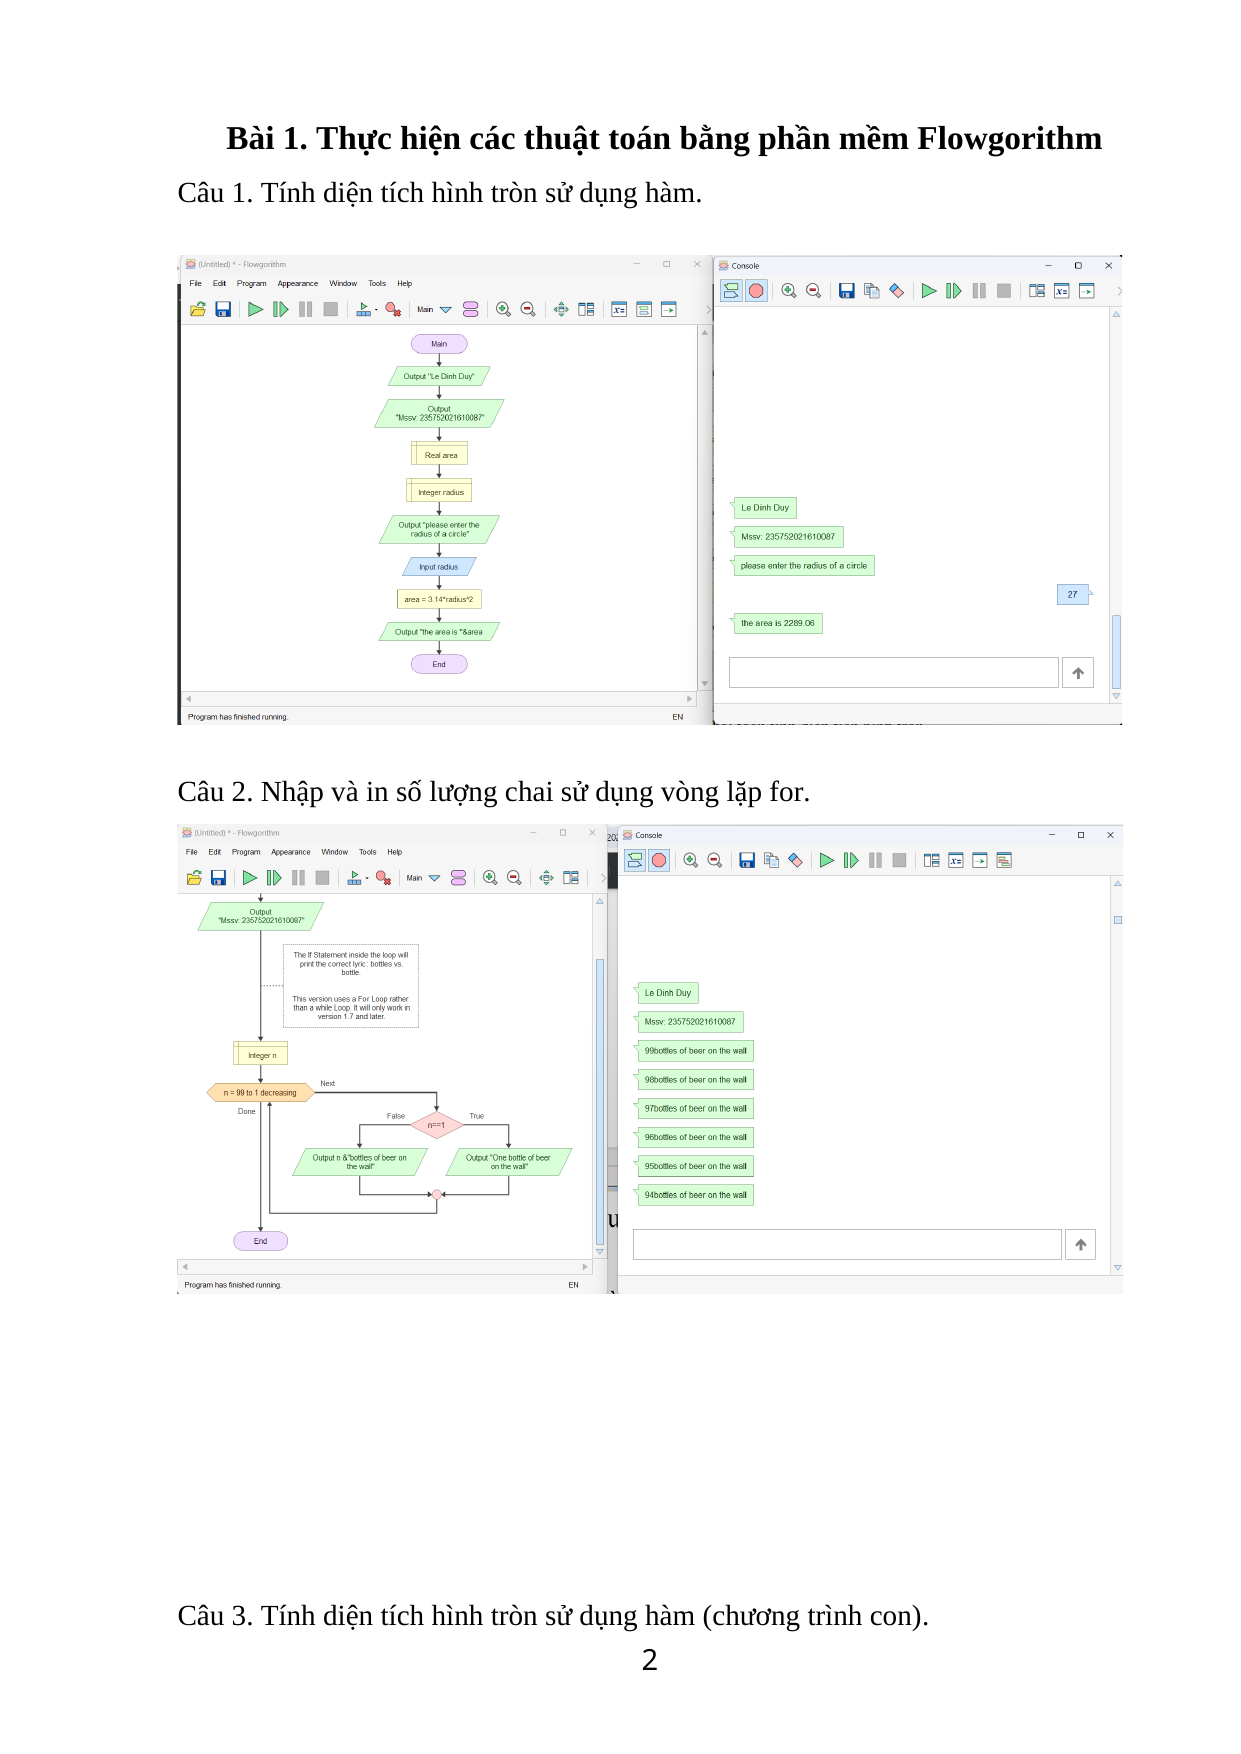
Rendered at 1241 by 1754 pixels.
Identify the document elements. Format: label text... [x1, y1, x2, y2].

picture [177, 255, 1123, 725]
picture [177, 824, 1124, 1294]
text Câu 1. Tính diện tích hình tròn sử dụng hàm. [177, 176, 1122, 209]
text Câu 3. Tính diện tích hình tròn sử dụng hàm (chương trình con). [177, 1598, 1122, 1631]
subtitle Bài 1. Thực hiện các thuật toán bằng phần mềm Flowgorithm [207, 118, 1122, 156]
text Câu 2. Nhập và in số lượng chai sử dụng vòng lặp for. [177, 774, 1122, 807]
